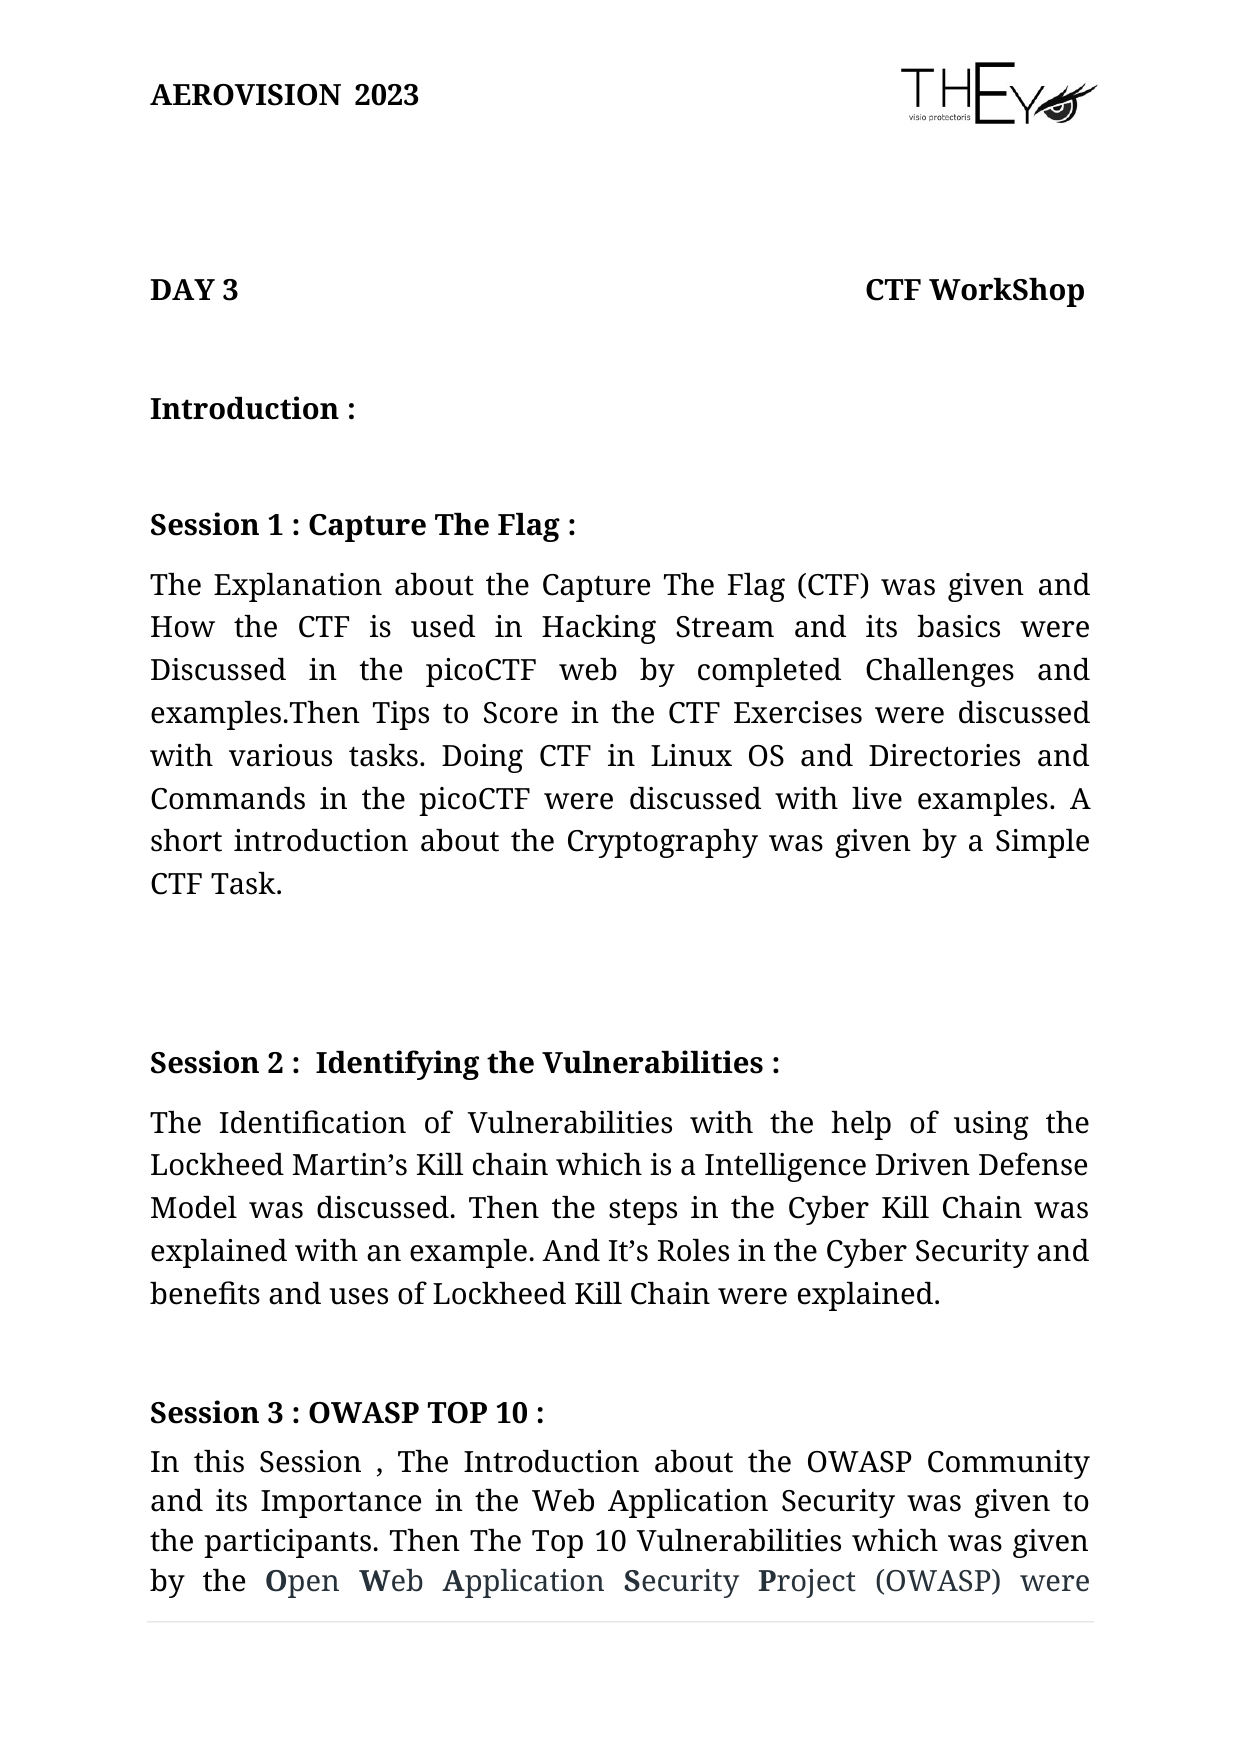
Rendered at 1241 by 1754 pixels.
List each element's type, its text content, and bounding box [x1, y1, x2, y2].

text Introduction : [150, 388, 1103, 428]
text The Identification of Vulnerabilities with the help of using the Lockheed Martin’s Kill chain which is a Intelligence Driven Defense Model was discussed. Then the steps in the Cyber Kill Chain was explained with an example. And It’s Roles in the Cyber Security and benefits and uses of Lockheed Kill Chain were explained. [150, 1102, 1090, 1313]
picture [901, 62, 1098, 124]
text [150, 1441, 1091, 1600]
text The Explanation about the Capture The Flag (CTF) was given and How the CTF is used in Hacking Stream and its basics were Discussed in the picoCTF web by completed Challenges and examples.Then Tips to Score in the CTF Exercises were discussed with various tasks. Doing CTF in Linux OS and Directories and Commands in the picoCTF were discussed with live examples. A short introduction about the Cryptography was given by a Simple CTF Task. [150, 564, 1090, 903]
subtitle Session 2 : Identifying the Vulnerabilities : [150, 1042, 1103, 1082]
subtitle DAY 3 CTF WorkShop [150, 269, 1103, 309]
subtitle Session 1 : Capture The Flag : [150, 504, 1103, 544]
subtitle Session 3 : OWASP TOP 10 : [150, 1392, 1103, 1432]
